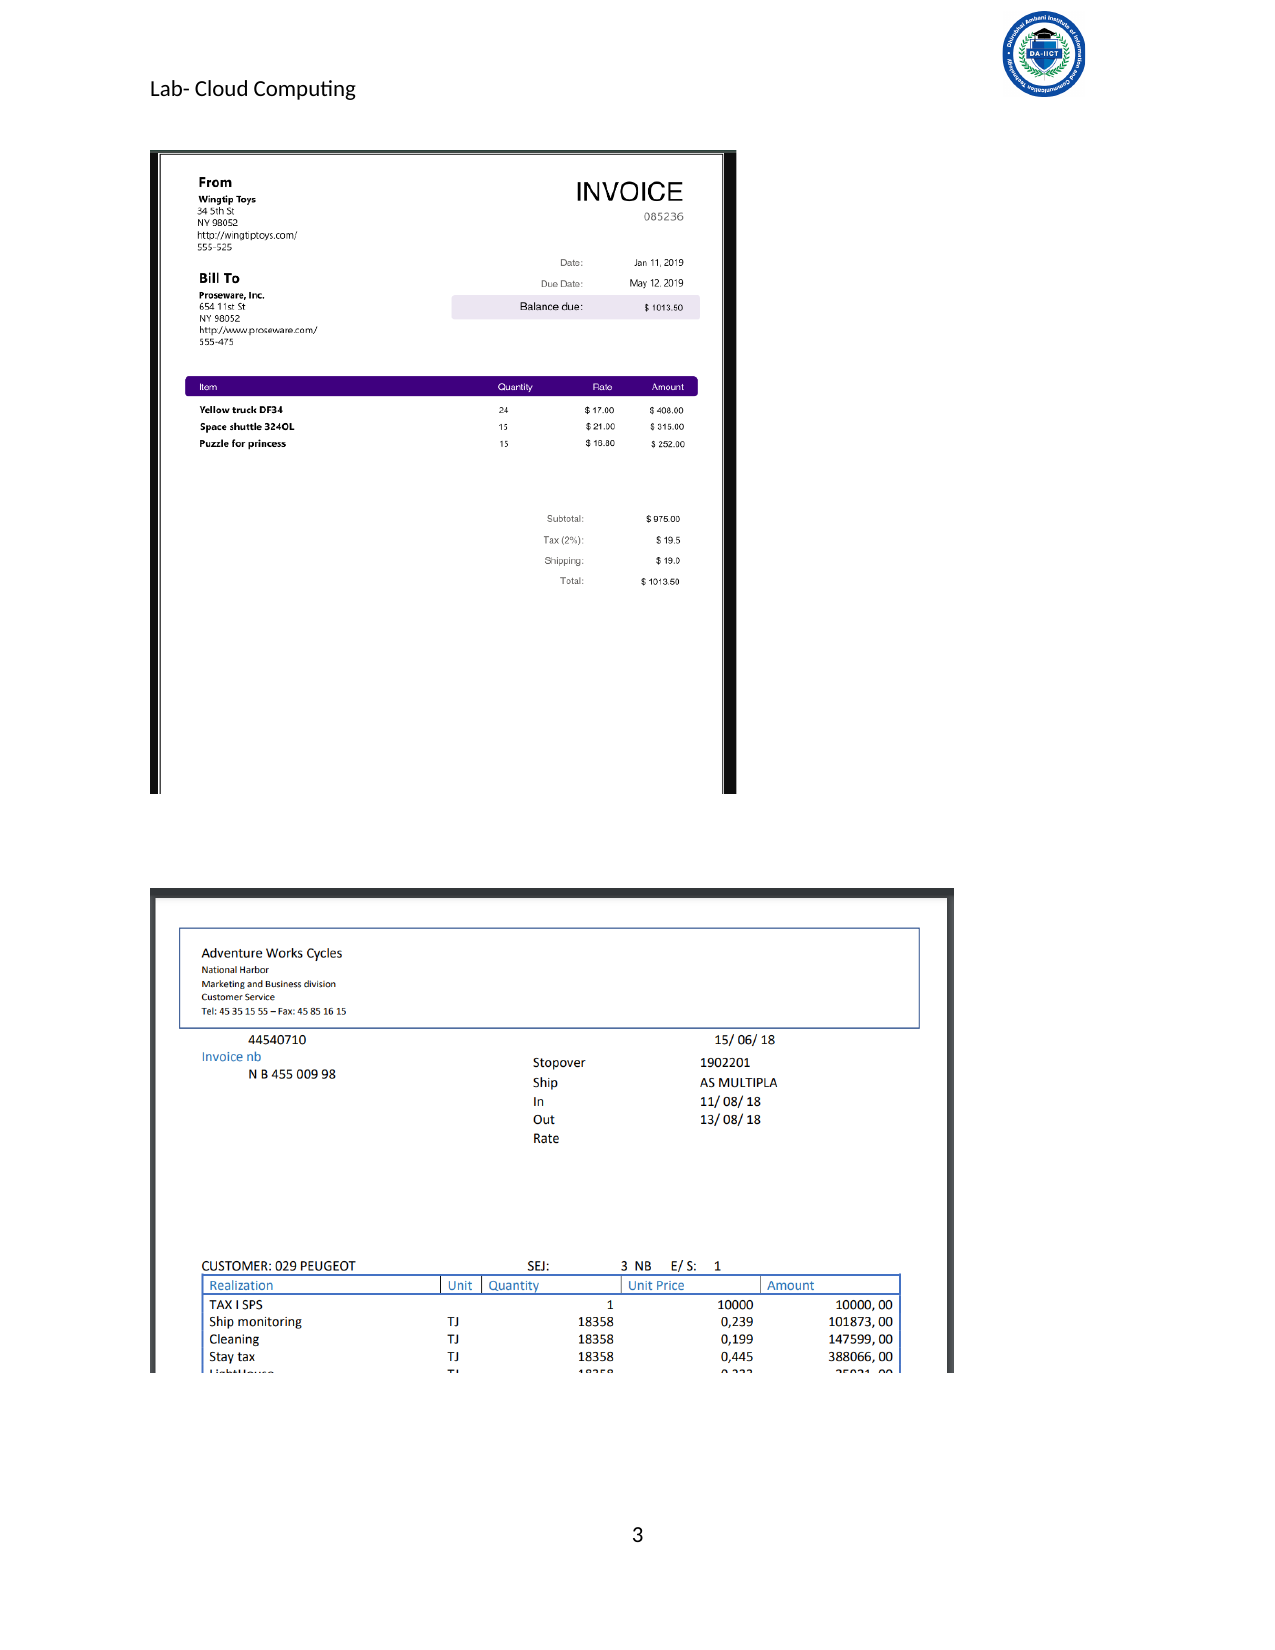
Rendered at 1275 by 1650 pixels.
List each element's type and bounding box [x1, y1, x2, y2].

picture [1002, 11, 1086, 97]
picture [150, 150, 737, 794]
picture [150, 888, 954, 1373]
